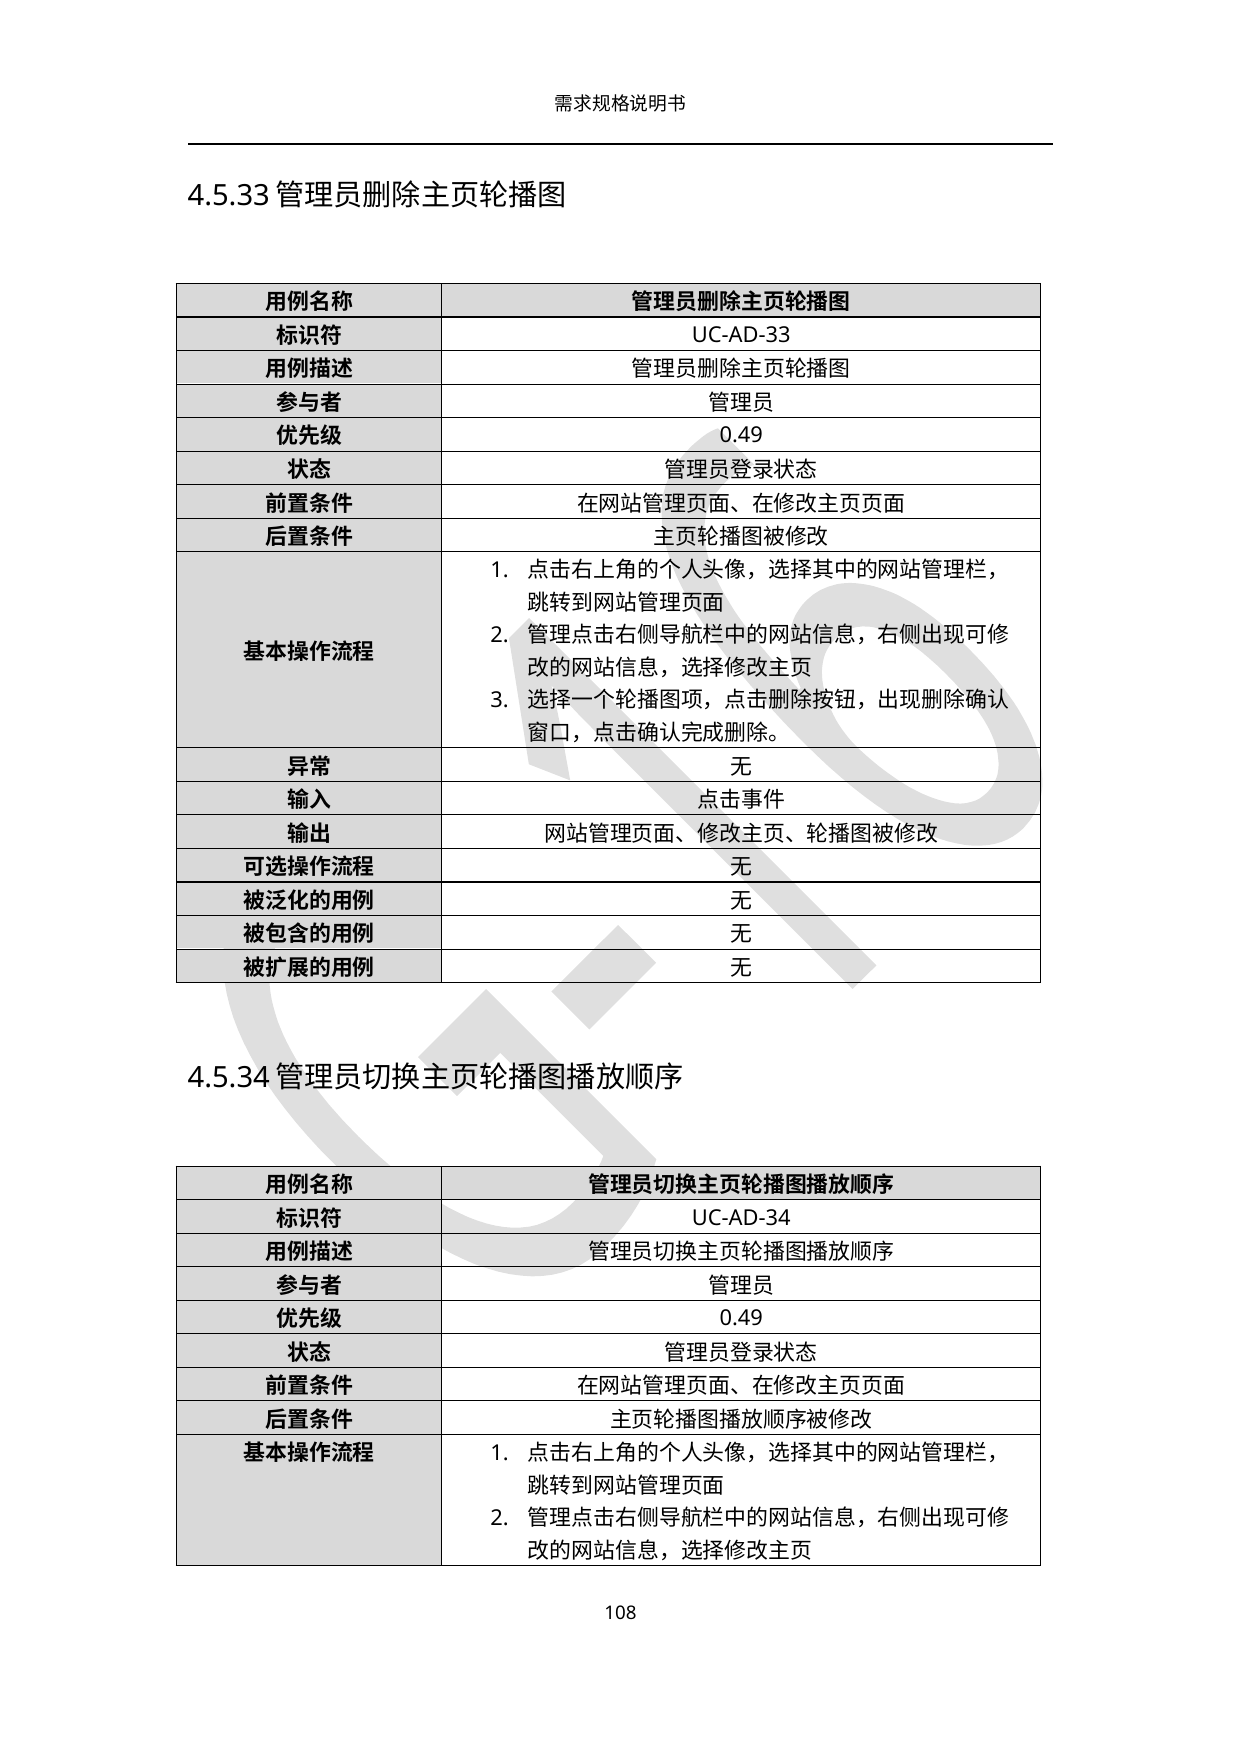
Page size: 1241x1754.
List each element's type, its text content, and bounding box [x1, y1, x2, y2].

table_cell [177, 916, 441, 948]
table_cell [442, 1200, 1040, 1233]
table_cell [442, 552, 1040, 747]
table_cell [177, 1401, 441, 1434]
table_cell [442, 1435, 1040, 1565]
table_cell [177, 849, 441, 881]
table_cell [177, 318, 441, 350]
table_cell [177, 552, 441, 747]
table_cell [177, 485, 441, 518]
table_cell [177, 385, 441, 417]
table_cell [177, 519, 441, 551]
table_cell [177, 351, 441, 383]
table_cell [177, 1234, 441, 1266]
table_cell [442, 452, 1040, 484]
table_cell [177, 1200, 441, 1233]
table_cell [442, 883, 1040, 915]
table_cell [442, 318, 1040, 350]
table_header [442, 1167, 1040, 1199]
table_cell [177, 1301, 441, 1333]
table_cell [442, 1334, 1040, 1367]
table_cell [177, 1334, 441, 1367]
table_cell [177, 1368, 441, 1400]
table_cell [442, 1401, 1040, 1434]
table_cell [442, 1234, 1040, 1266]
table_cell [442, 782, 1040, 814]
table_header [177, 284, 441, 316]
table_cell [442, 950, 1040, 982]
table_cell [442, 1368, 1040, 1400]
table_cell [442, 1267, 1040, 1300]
subtitle 管理员切换主页轮播图播放顺序 [187, 1043, 1053, 1108]
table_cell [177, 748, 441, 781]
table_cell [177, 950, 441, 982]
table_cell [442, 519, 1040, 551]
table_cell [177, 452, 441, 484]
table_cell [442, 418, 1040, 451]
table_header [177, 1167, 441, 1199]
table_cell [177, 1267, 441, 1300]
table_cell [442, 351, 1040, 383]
subtitle 管理员删除主页轮播图 [187, 160, 1053, 225]
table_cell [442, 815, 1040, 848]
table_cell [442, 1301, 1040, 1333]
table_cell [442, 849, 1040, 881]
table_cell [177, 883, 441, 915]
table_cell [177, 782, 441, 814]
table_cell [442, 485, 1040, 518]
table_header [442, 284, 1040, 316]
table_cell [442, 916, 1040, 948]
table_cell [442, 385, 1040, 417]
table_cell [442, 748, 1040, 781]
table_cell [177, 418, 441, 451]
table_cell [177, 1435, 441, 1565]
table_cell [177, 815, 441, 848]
